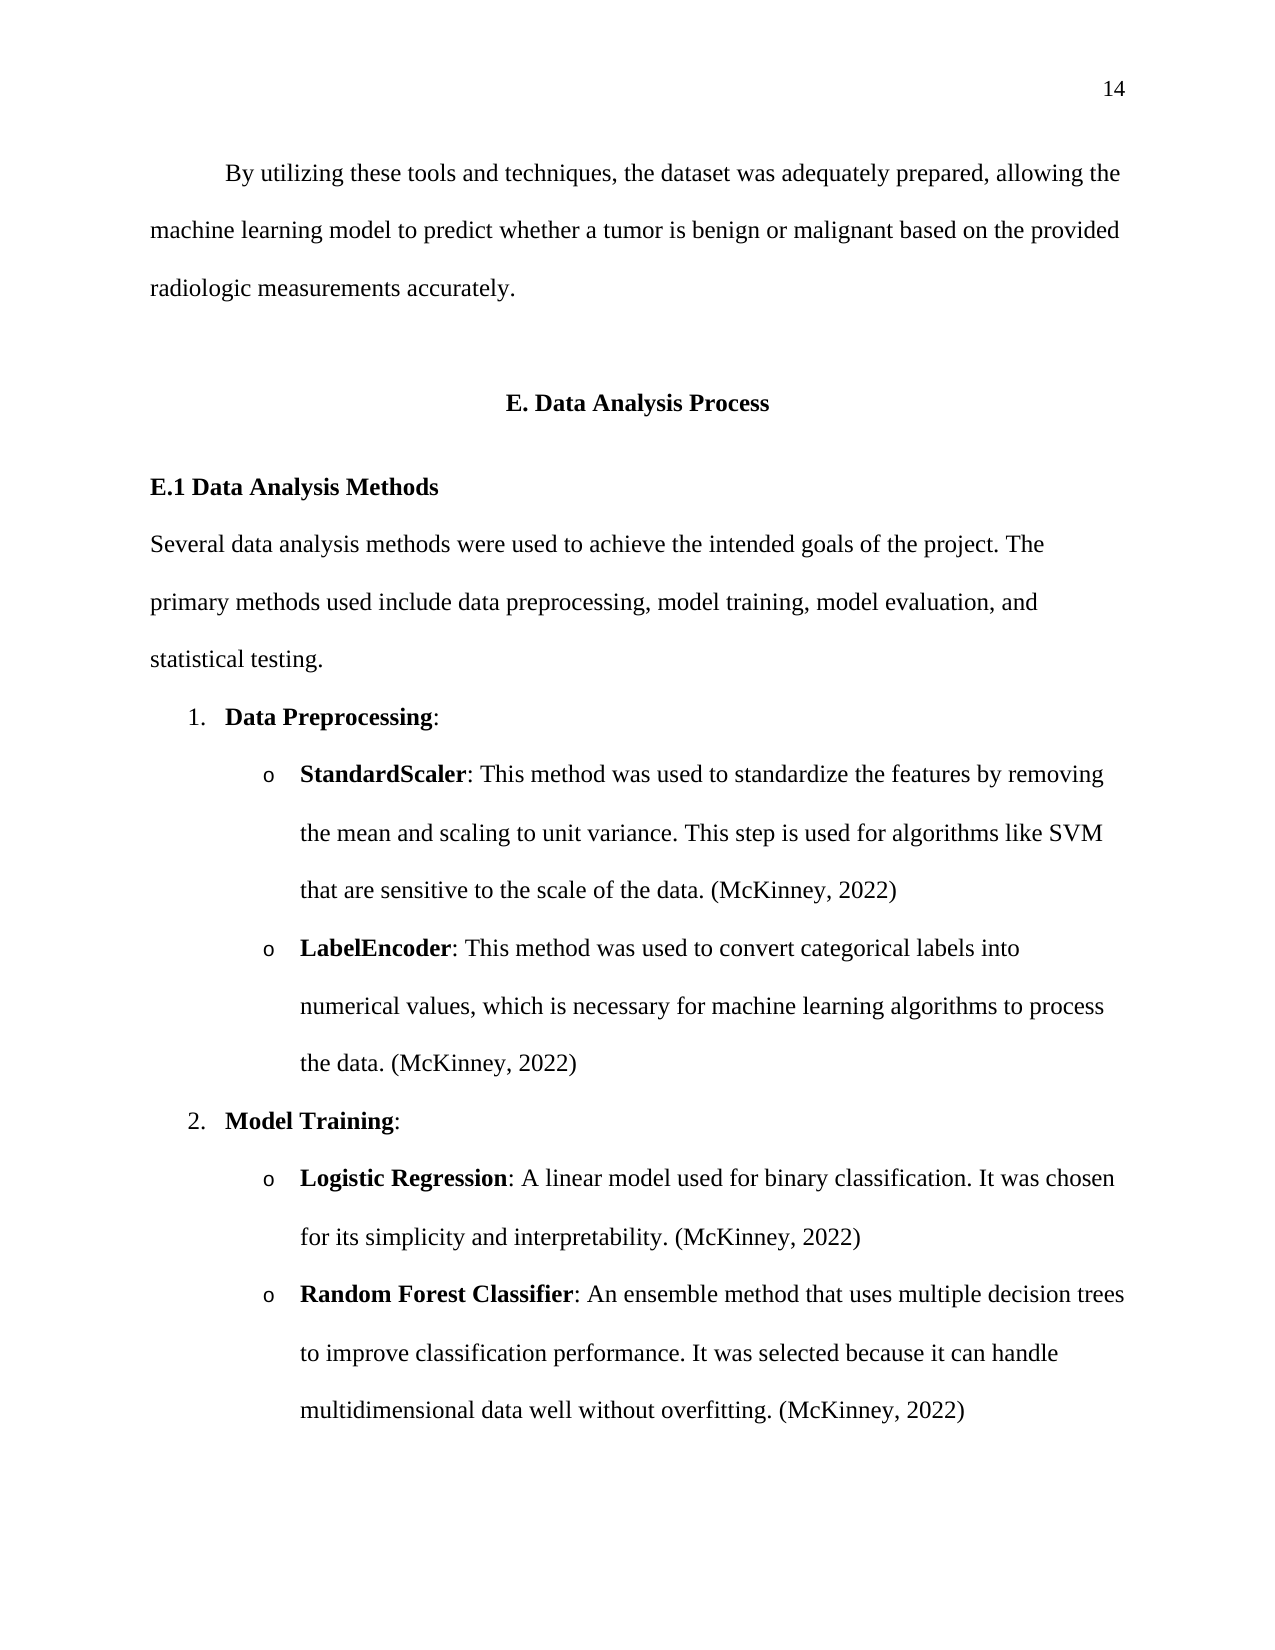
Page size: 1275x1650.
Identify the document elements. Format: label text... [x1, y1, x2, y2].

subtitle E. Data Analysis Process [150, 388, 1125, 417]
list LabelEncoder: This method was used to convert categorical labels into numerical values, which is necessary for machine learning algorithms to process the data. (McKinney, 2022) [262, 933, 1125, 1077]
list Data Preprocessing: [187, 702, 1125, 731]
text By utilizing these tools and techniques, the dataset was adequately prepared, allowing the machine learning model to predict whether a tumor is benign or malignant based on the provided radiologic measurements accurately. [150, 158, 1125, 302]
list Random Forest Classifier: An ensemble method that uses multiple decision trees to improve classification performance. It was selected because it can handle multidimensional data well without overfitting. (McKinney, 2022) [262, 1279, 1125, 1424]
list Model Training: [187, 1106, 1125, 1135]
list Logistic Regression: A linear model used for binary classification. It was chosen for its simplicity and interpretability. (McKinney, 2022) [262, 1163, 1125, 1251]
text Several data analysis methods were used to achieve the intended goals of the project. The primary methods used include data preprocessing, model training, model evaluation, and statistical testing. [150, 529, 1125, 673]
subtitle E.1 Data Analysis Methods [150, 472, 1125, 501]
list StandardScaler: This method was used to standardize the features by removing the mean and scaling to unit variance. This step is used for algorithms like SVM that are sensitive to the scale of the data. (McKinney, 2022) [262, 759, 1125, 904]
